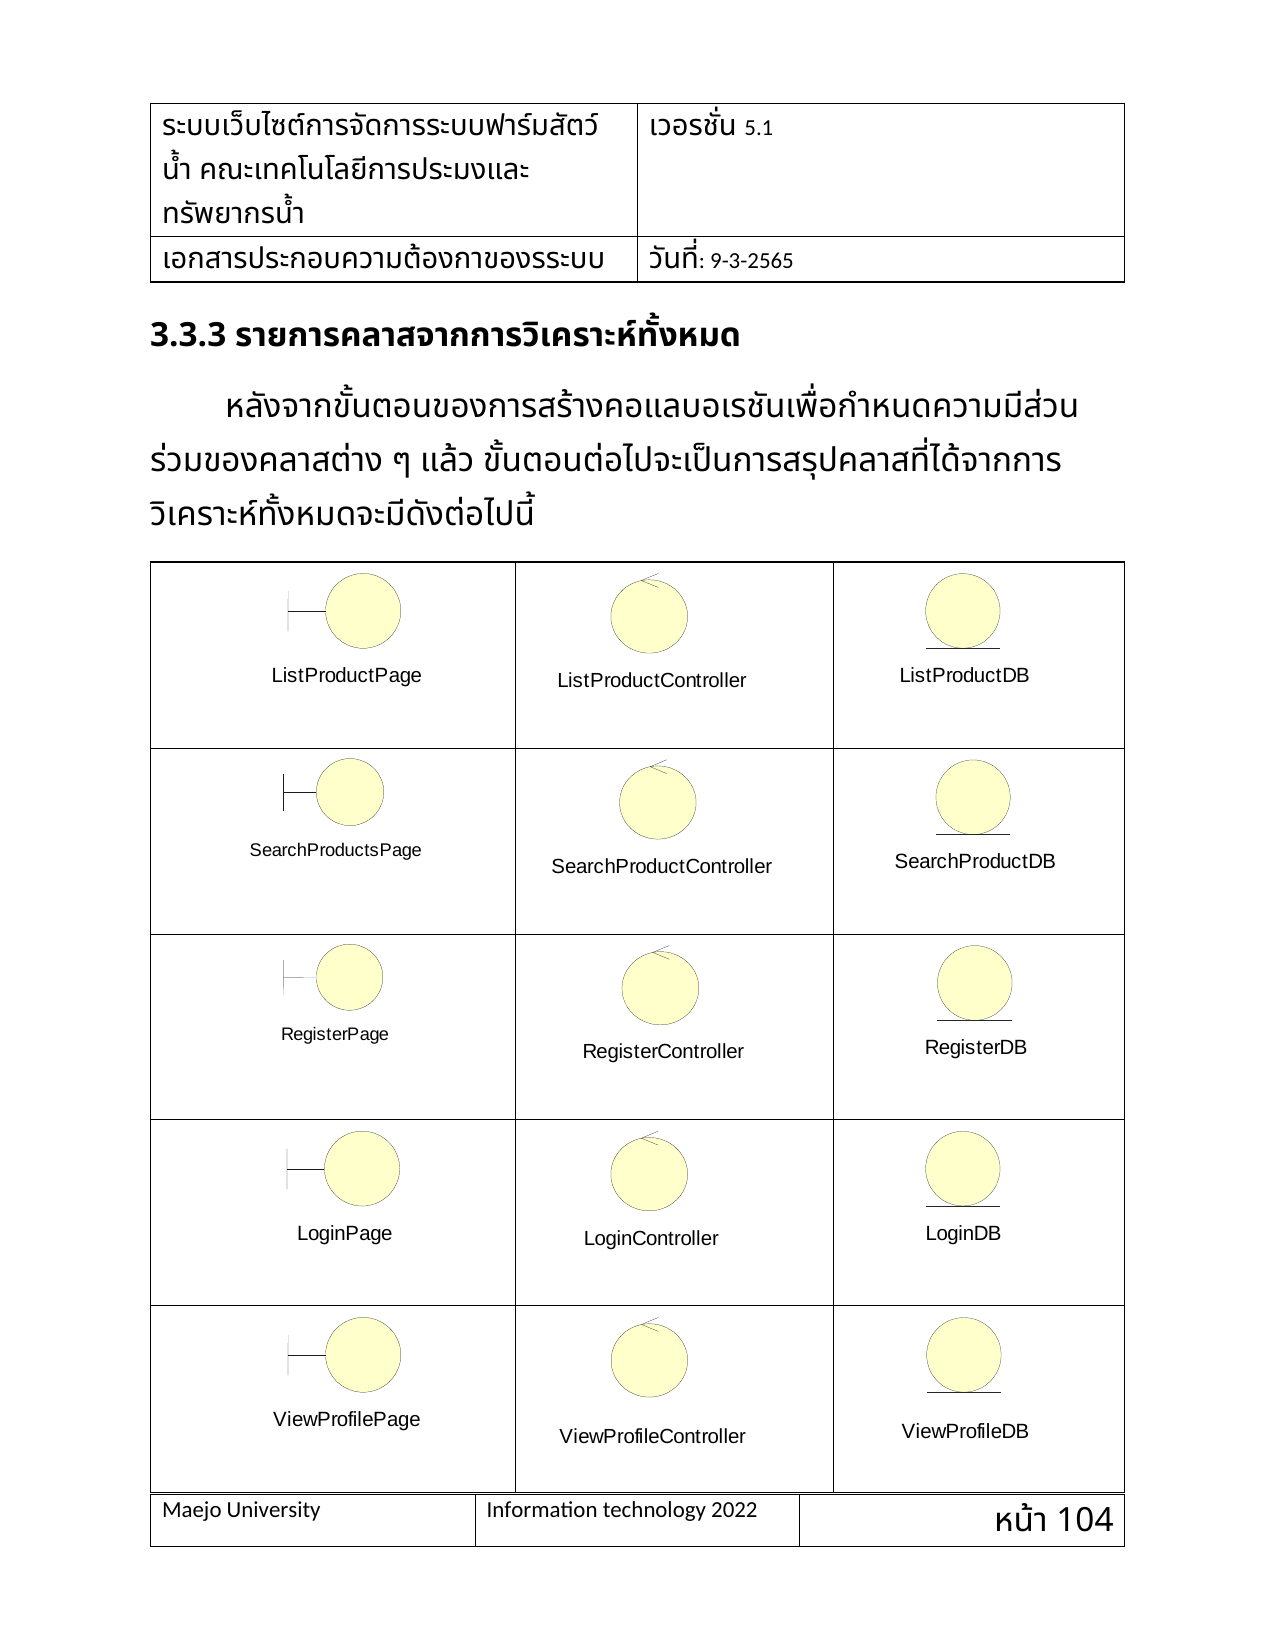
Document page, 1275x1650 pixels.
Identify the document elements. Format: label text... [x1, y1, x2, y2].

table_cell [834, 749, 1124, 933]
table_header [151, 563, 515, 748]
text 3.3.3 รายการคลาสจากการวิเคราะห์ทั้งหมด [150, 310, 1125, 361]
table_cell [834, 1120, 1124, 1305]
table_cell [516, 749, 833, 933]
table_cell [516, 935, 833, 1119]
table_header [516, 563, 833, 748]
table_header [834, 563, 1124, 748]
table_cell [151, 749, 515, 933]
table_cell [834, 935, 1124, 1119]
table_cell [151, 1306, 515, 1492]
table_cell [516, 1306, 833, 1492]
table_cell [151, 1120, 515, 1305]
table_cell [516, 1120, 833, 1305]
table_cell [151, 935, 515, 1119]
table_cell [834, 1306, 1124, 1492]
text หลังจากขั้นตอนของการสร้างคอแลบอเรชันเพื่อกำหนดความมีส่วนร่วมของคลาสต่าง ๆ แล้ว ขั้นตอนต่อไปจะเป็นการสรุปคลาสที่ได้จากการวิเคราะห์ทั้งหมดจะมีดังต่อไปนี้ [150, 382, 1125, 541]
